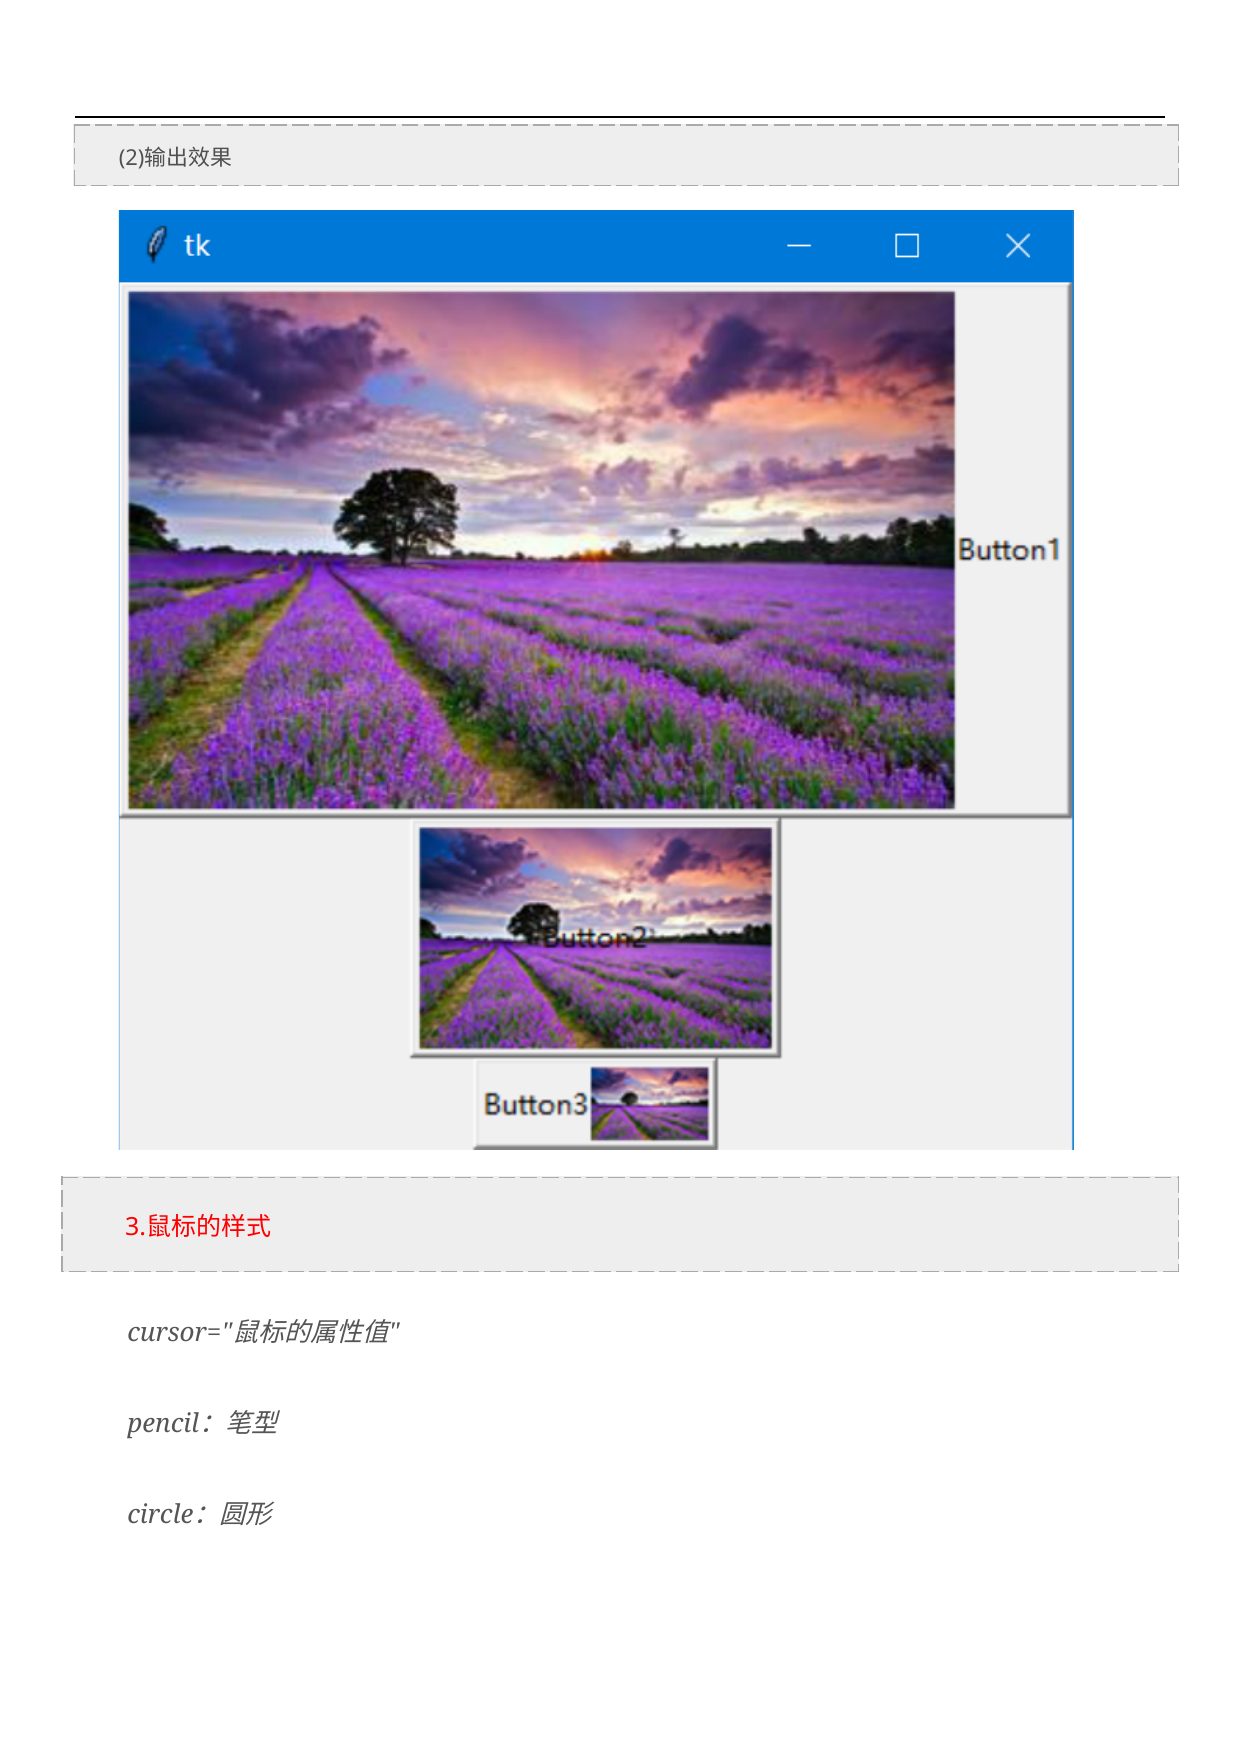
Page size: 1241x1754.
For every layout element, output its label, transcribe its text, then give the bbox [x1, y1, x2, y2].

text cursor="鼠标的属性值" [75, 1296, 1165, 1364]
text pencil：笔型 [75, 1387, 1165, 1455]
text circle：圆形 [75, 1478, 1165, 1546]
picture [118, 210, 1074, 1150]
text 3.鼠标的样式 [61, 1176, 1179, 1272]
text (2)输出效果 [73, 124, 1179, 186]
